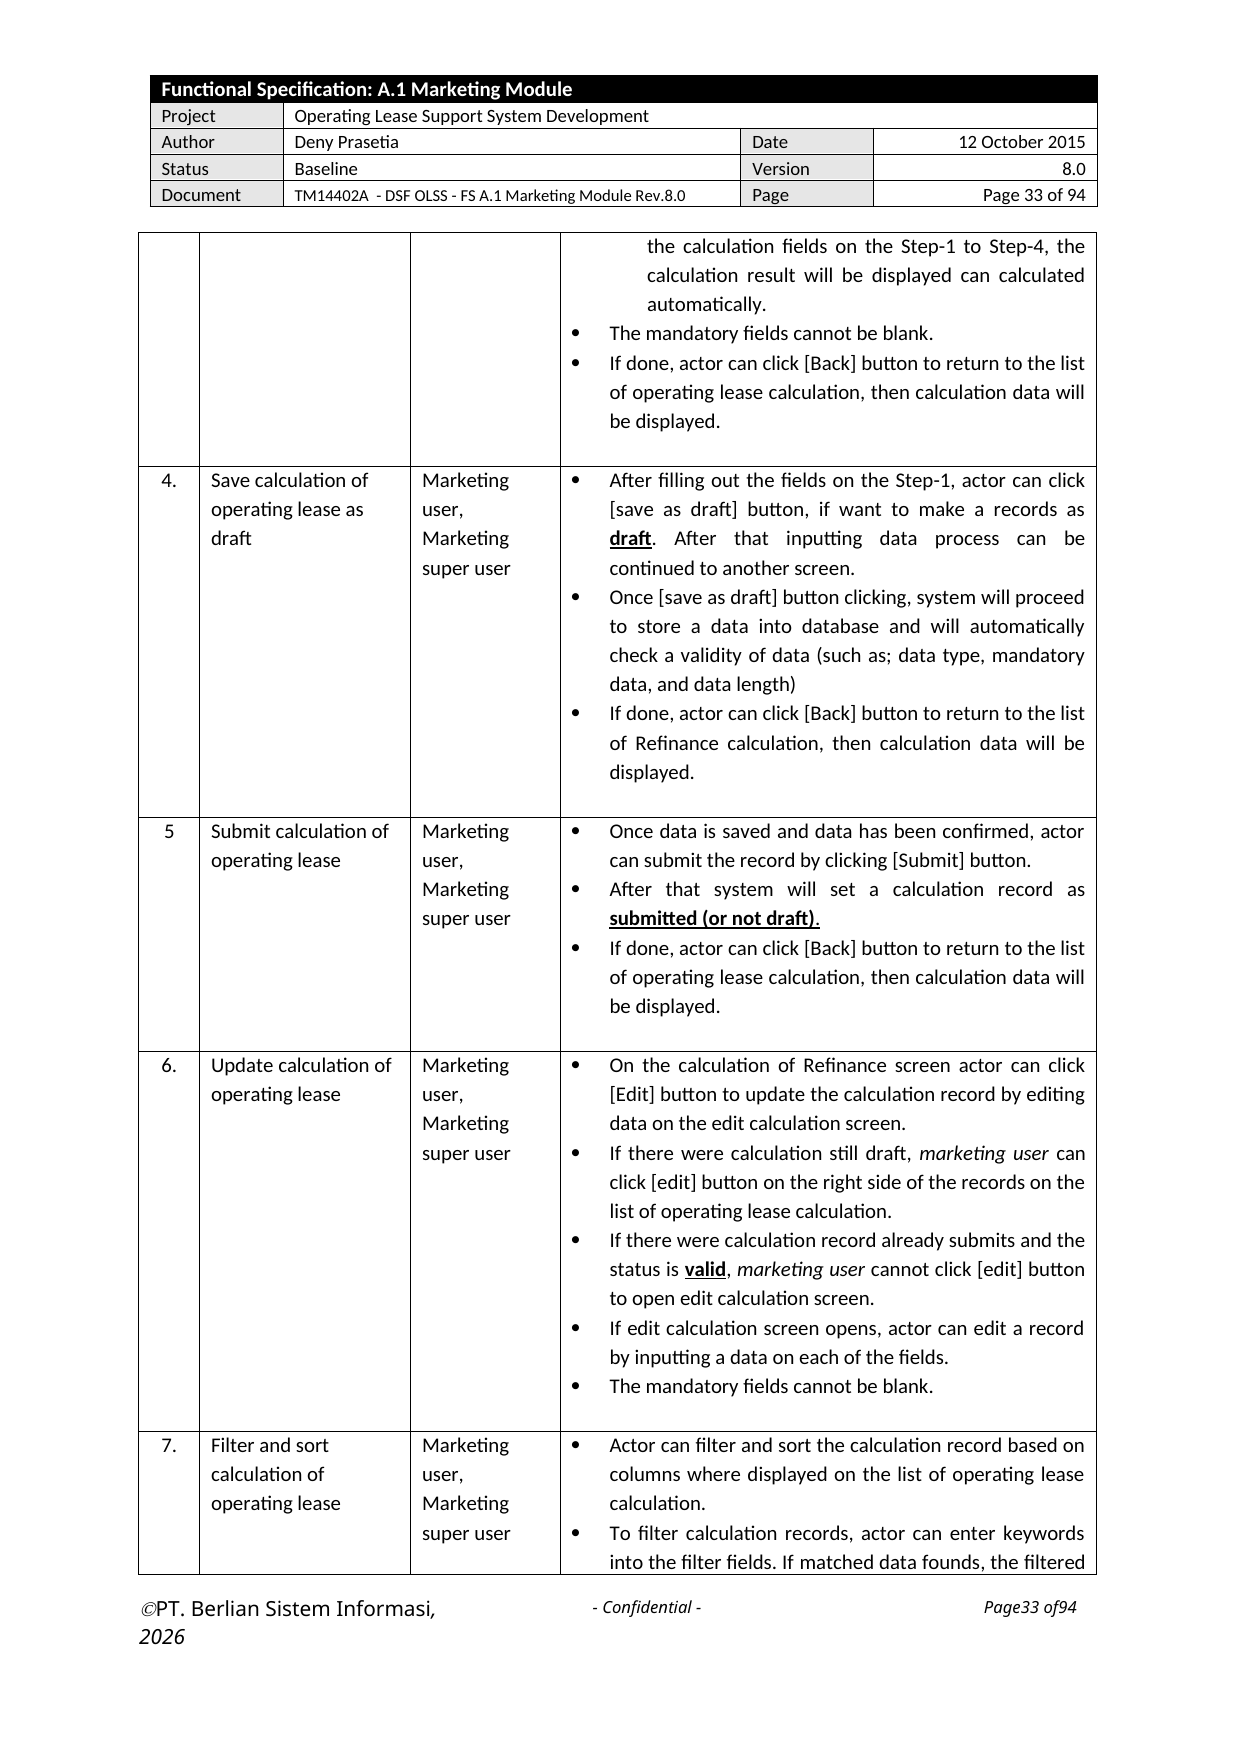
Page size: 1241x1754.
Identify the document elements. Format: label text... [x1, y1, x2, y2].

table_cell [411, 233, 560, 466]
table_cell 3. [139, 233, 199, 466]
table_cell After filling out the fields on the Step-1, actor can click [save as draft] button, if want to make a records as draft. After that inputting data process can be continued to another screen. Once [save as draft] button clicking, system will proceed to store a data into database and will automatically check a validity of data (such as; data type, mandatory data, and data length) If done, actor can click [Back] button to return to the list of Refinance calculation, then calculation data will be displayed. [561, 467, 1096, 817]
table_cell 7. [139, 1432, 199, 1574]
table_cell Update calculation of operating lease [200, 1052, 410, 1431]
table_cell On the calculation of Refinance screen actor can click [Edit] button to update the calculation record by editing data on the edit calculation screen. If there were calculation still draft, marketing user can click [edit] button on the right side of the records on the list of operating lease calculation. If there were calculation record already submits and the status is valid, marketing user cannot click [edit] button to open edit calculation screen. If edit calculation screen opens, actor can edit a record by inputting a data on each of the fields. The mandatory fields cannot be blank. [561, 1052, 1096, 1431]
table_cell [411, 1432, 560, 1574]
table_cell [200, 1432, 410, 1574]
table_cell Marketing user, Marketing super user [411, 467, 560, 817]
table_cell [200, 233, 410, 466]
table_cell Submit calculation of operating lease [200, 818, 410, 1051]
table_cell 4. [139, 467, 199, 817]
table_cell 5 [139, 818, 199, 1051]
table_cell Once data is saved and data has been confirmed, actor can submit the record by clicking [Submit] button. After that system will set a calculation record as submitted (or not draft). If done, actor can click [Back] button to return to the list of operating lease calculation, then calculation data will be displayed. [561, 818, 1096, 1051]
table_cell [561, 233, 1096, 466]
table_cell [561, 1432, 1096, 1574]
table_cell 6. [139, 1052, 199, 1431]
table_cell Marketing user, Marketing super user [411, 1052, 560, 1431]
table_cell Save calculation of operating lease as draft [200, 467, 410, 817]
table_cell Marketing user, Marketing super user [411, 818, 560, 1051]
